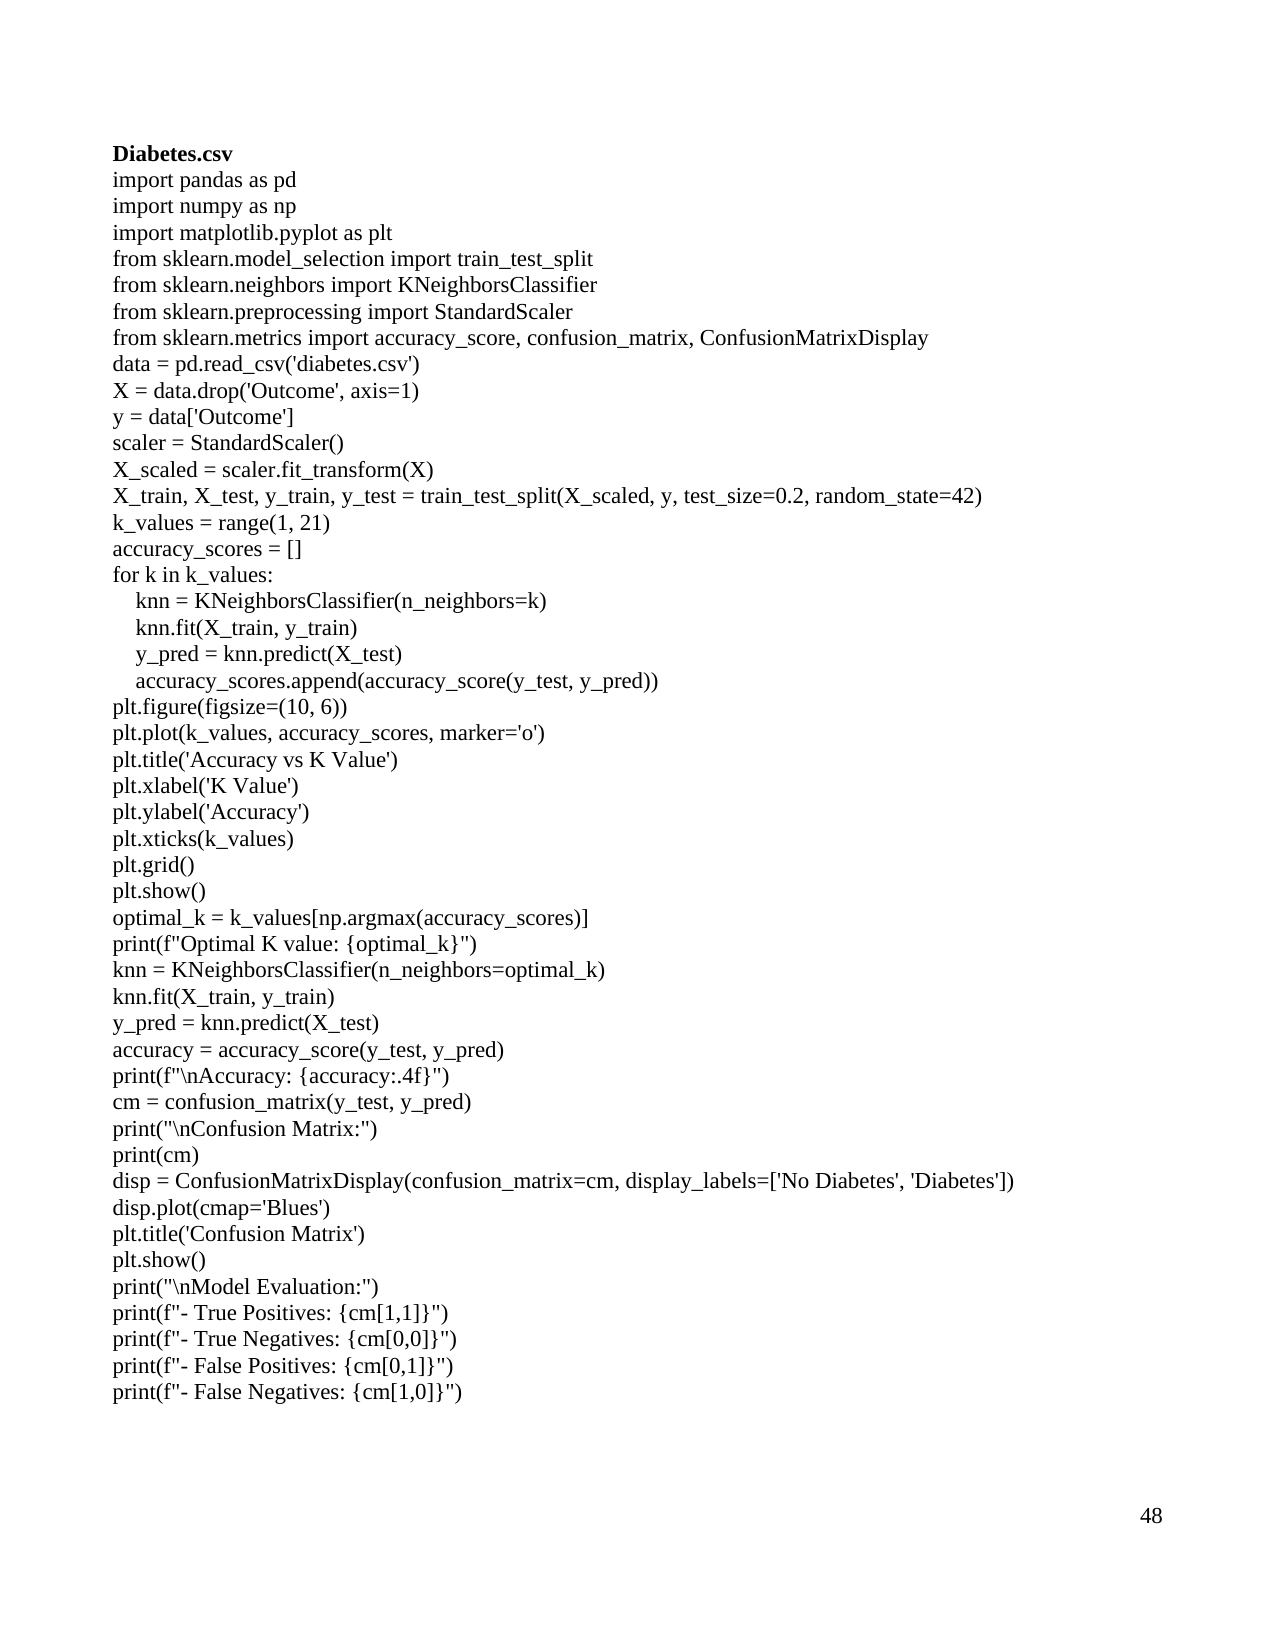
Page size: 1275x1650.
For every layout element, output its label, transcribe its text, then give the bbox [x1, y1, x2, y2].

text plt.plot(k_values, accuracy_scores, marker='o') [112, 719, 1162, 746]
text X = data.drop('Outcome', axis=1) [112, 377, 1162, 403]
text y_pred = knn.predict(X_test) [112, 1009, 1162, 1036]
text plt.show() [112, 877, 1162, 904]
text k_values = range(1, 21) [112, 508, 1162, 535]
text import pandas as pd [112, 166, 1162, 192]
text plt.ylabel('Accuracy') [112, 798, 1162, 825]
text data = pd.read_csv('diabetes.csv') [112, 350, 1162, 377]
text Diabetes.csv [112, 139, 1162, 166]
text plt.figure(figsize=(10, 6)) [112, 693, 1162, 719]
text plt.show() [112, 1246, 1162, 1273]
text disp = ConfusionMatrixDisplay(confusion_matrix=cm, display_labels=['No Diabetes', 'Diabetes']) [112, 1167, 1162, 1194]
text from sklearn.neighbors import KNeighborsClassifier [112, 271, 1162, 298]
text from sklearn.preprocessing import StandardScaler [112, 298, 1162, 324]
text from sklearn.metrics import accuracy_score, confusion_matrix, ConfusionMatrixDisplay [112, 324, 1162, 350]
text plt.grid() [112, 851, 1162, 877]
text print(f"- True Positives: {cm[1,1]}") [112, 1299, 1162, 1326]
text import numpy as np [112, 192, 1162, 219]
text print("\nModel Evaluation:") [112, 1273, 1162, 1299]
text accuracy_scores = [] [112, 535, 1162, 561]
text knn = KNeighborsClassifier(n_neighbors=optimal_k) [112, 957, 1162, 983]
text print(f"- False Negatives: {cm[1,0]}") [112, 1378, 1162, 1404]
text print(f"- True Negatives: {cm[0,0]}") [112, 1326, 1162, 1352]
text knn = KNeighborsClassifier(n_neighbors=k) [112, 588, 1162, 614]
text disp.plot(cmap='Blues') [112, 1194, 1162, 1220]
text plt.xticks(k_values) [112, 825, 1162, 851]
text plt.title('Accuracy vs K Value') [112, 746, 1162, 772]
text import matplotlib.pyplot as plt [112, 219, 1162, 245]
text X_train, X_test, y_train, y_test = train_test_split(X_scaled, y, test_size=0.2, random_state=42) [112, 482, 1162, 508]
text plt.xlabel('K Value') [112, 772, 1162, 798]
text y_pred = knn.predict(X_test) [112, 640, 1162, 667]
text optimal_k = k_values[np.argmax(accuracy_scores)] [112, 904, 1162, 930]
text X_scaled = scaler.fit_transform(X) [112, 456, 1162, 482]
text print(cm) [112, 1141, 1162, 1167]
text plt.title('Confusion Matrix') [112, 1220, 1162, 1246]
text accuracy_scores.append(accuracy_score(y_test, y_pred)) [112, 667, 1162, 693]
text y = data['Outcome'] [112, 403, 1162, 429]
text print(f"\nAccuracy: {accuracy:.4f}") [112, 1062, 1162, 1088]
text scaler = StandardScaler() [112, 429, 1162, 456]
text from sklearn.model_selection import train_test_split [112, 245, 1162, 271]
text accuracy = accuracy_score(y_test, y_pred) [112, 1036, 1162, 1062]
text knn.fit(X_train, y_train) [112, 983, 1162, 1009]
text knn.fit(X_train, y_train) [112, 614, 1162, 640]
text cm = confusion_matrix(y_test, y_pred) [112, 1088, 1162, 1115]
text for k in k_values: [112, 561, 1162, 588]
text print(f"Optimal K value: {optimal_k}") [112, 930, 1162, 957]
text print("\nConfusion Matrix:") [112, 1115, 1162, 1141]
text print(f"- False Positives: {cm[0,1]}") [112, 1352, 1162, 1378]
